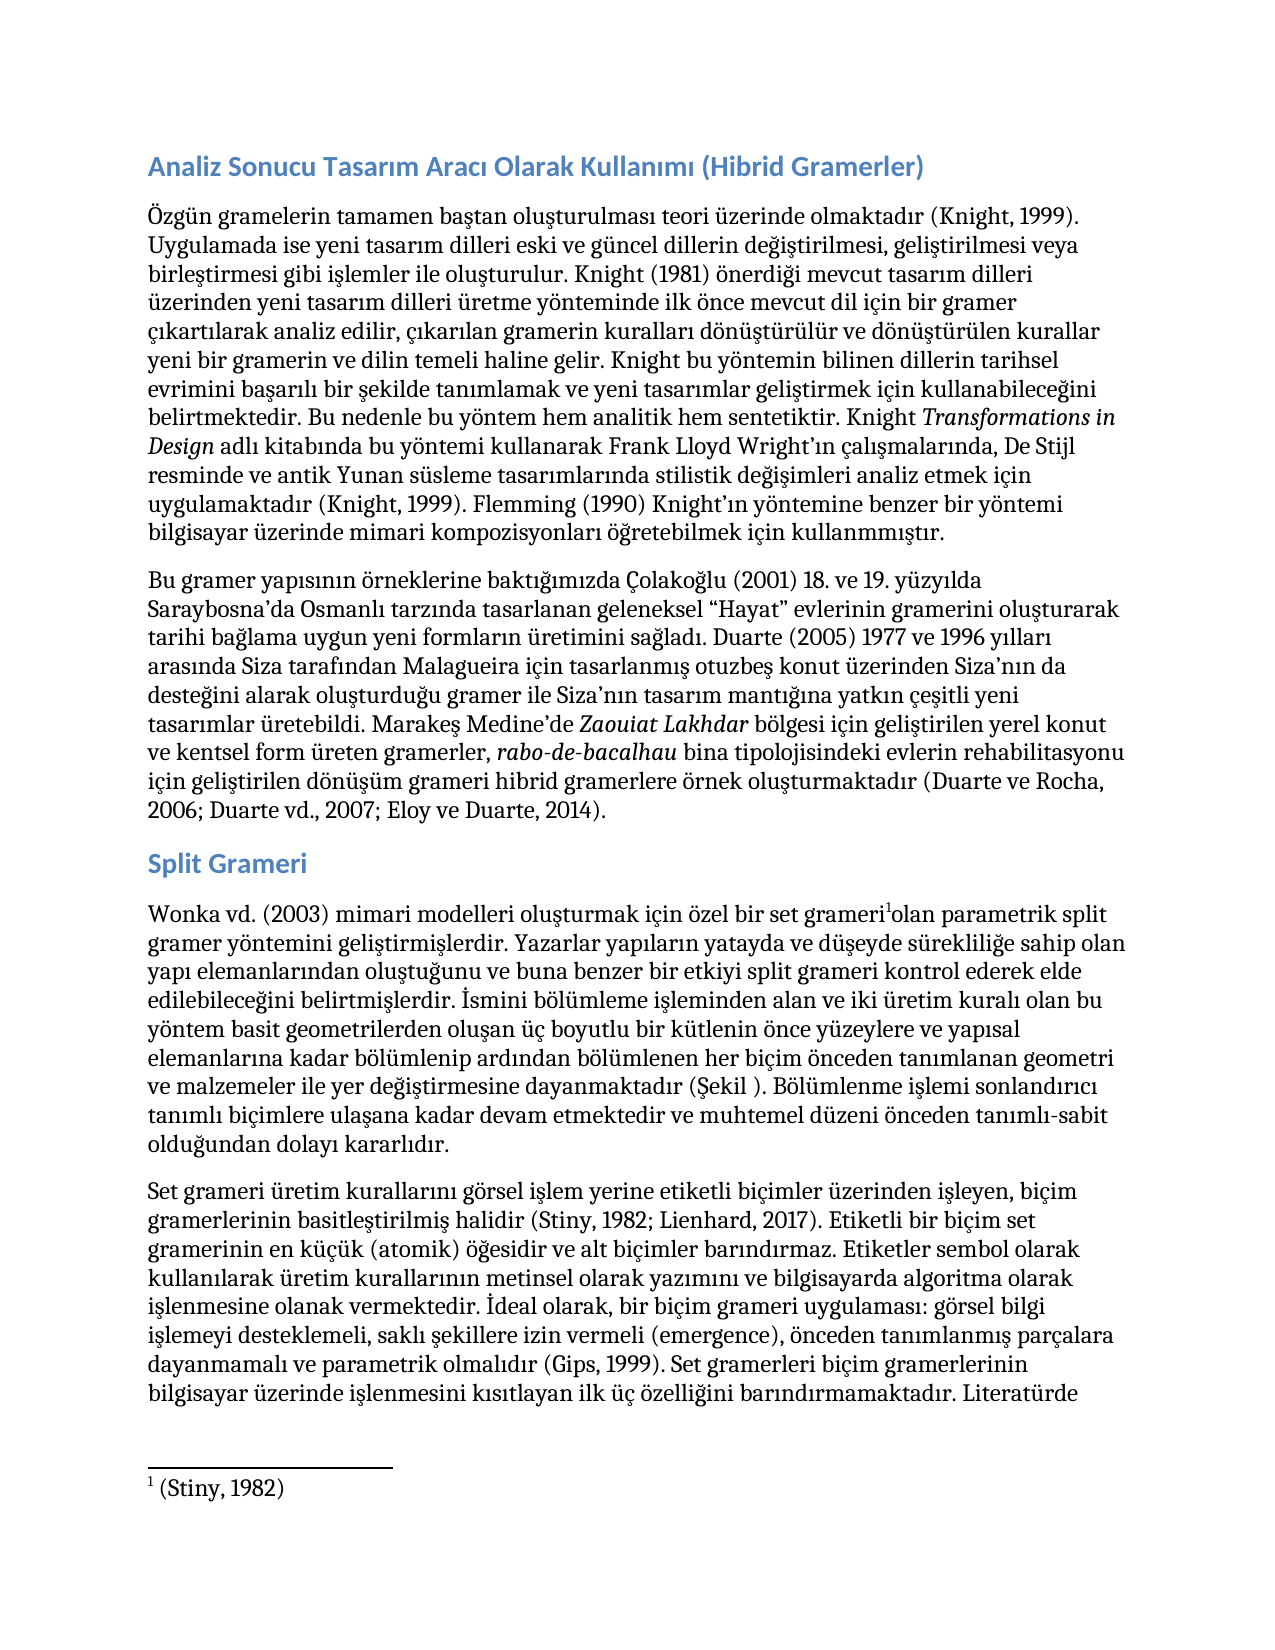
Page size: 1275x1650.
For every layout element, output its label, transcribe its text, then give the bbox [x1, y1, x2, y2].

subtitle Analiz Sonucu Tasarım Aracı Olarak Kullanımı (Hibrid Gramerler) [148, 148, 1127, 183]
text Bu gramer yapısının örneklerine baktığımızda Çolakoğlu (2001) 18. ve 19. yüzyılda Saraybosna’da Osmanlı tarzında tasarlanan geleneksel “Hayat” evlerinin gramerini oluşturarak tarihi bağlama uygun yeni formların üretimini sağladı. Duarte (2005) 1977 ve 1996 yılları arasında Siza tarafından Malagueira için tasarlanmış otuzbeş konut üzerinden Siza’nın da desteğini alarak oluşturduğu gramer ile Siza’nın tasarım mantığına yatkın çeşitli yeni tasarımlar üretebildi. Marakeş Medine’de Zaouiat Lakhdar bölgesi için geliştirilen yerel konut ve kentsel form üreten gramerler, rabo-de-bacalhau bina tipolojisindeki evlerin rehabilitasyonu için geliştirilen dönüşüm grameri hibrid gramerlere örnek oluşturmaktadır (Duarte ve Rocha, 2006; Duarte vd., 2007; Eloy ve Duarte, 2014). [148, 566, 1127, 824]
text Wonka vd. (2003) mimari modelleri oluşturmak için özel bir set grameriolan parametrik split gramer yöntemini geliştirmişlerdir. Yazarlar yapıların yatayda ve düşeyde sürekliliğe sahip olan yapı elemanlarından oluştuğunu ve buna benzer bir etkiyi split grameri kontrol ederek elde edilebileceğini belirtmişlerdir. İsmini bölümleme işleminden alan ve iki üretim kuralı olan bu yöntem basit geometrilerden oluşan üç boyutlu bir kütlenin önce yüzeylere ve yapısal elemanlarına kadar bölümlenip ardından bölümlenen her biçim önceden tanımlanan geometri ve malzemeler ile yer değiştirmesine dayanmaktadır (Şekil ). Bölümlenme işlemi sonlandırıcı tanımlı biçimlere ulaşana kadar devam etmektedir ve muhtemel düzeni önceden tanımlı-sabit olduğundan dolayı kararlıdır. [148, 900, 1127, 1158]
subtitle Split Grameri [148, 845, 1127, 881]
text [148, 1177, 1127, 1407]
text Özgün gramelerin tamamen baştan oluşturulması teori üzerinde olmaktadır (Knight, 1999). Uygulamada ise yeni tasarım dilleri eski ve güncel dillerin değiştirilmesi, geliştirilmesi veya birleştirmesi gibi işlemler ile oluşturulur. Knight (1981) önerdiği mevcut tasarım dilleri üzerinden yeni tasarım dilleri üretme yönteminde ilk önce mevcut dil için bir gramer çıkartılarak analiz edilir, çıkarılan gramerin kuralları dönüştürülür ve dönüştürülen kurallar yeni bir gramerin ve dilin temeli haline gelir. Knight bu yöntemin bilinen dillerin tarihsel evrimini başarılı bir şekilde tanımlamak ve yeni tasarımlar geliştirmek için kullanabileceğini belirtmektedir. Bu nedenle bu yöntem hem analitik hem sentetiktir. Knight Transformations in Design adlı kitabında bu yöntemi kullanarak Frank Lloyd Wright’ın çalışmalarında, De Stijl resminde ve antik Yunan süsleme tasarımlarında stilistik değişimleri analiz etmek için uygulamaktadır (Knight, 1999). Flemming (1990) Knight’ın yöntemine benzer bir yöntemi bilgisayar üzerinde mimari kompozisyonları öğretebilmek için kullanmmıştır. [148, 202, 1127, 547]
